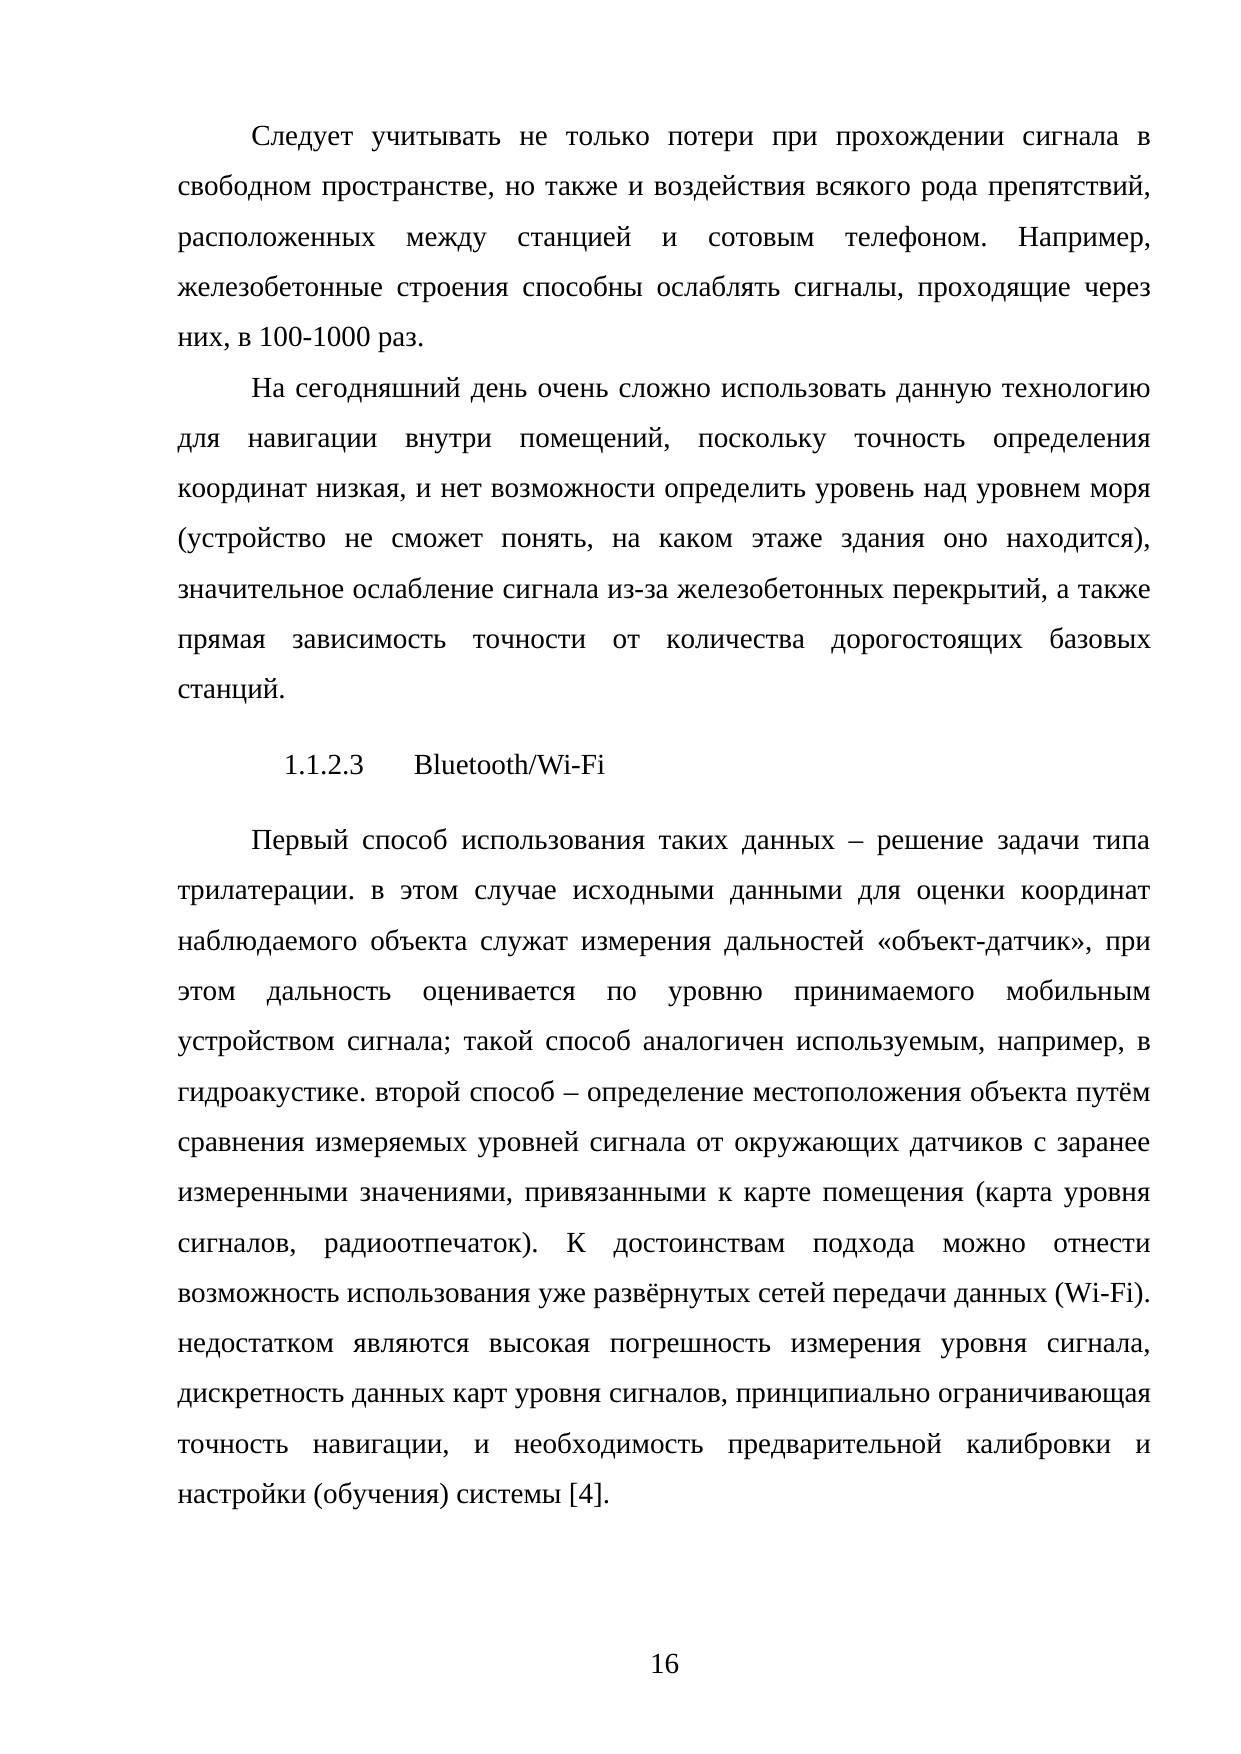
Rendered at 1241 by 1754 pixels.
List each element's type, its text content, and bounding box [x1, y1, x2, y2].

text Bluetooth/Wi-Fi [283, 747, 1152, 780]
text Следует учитывать не только потери при прохождении сигнала в свободном пространстве, но также и воздействия всякого рода препятствий, расположенных между станцией и сотовым телефоном. Например, железобетонные строения способны ослаблять сигналы, проходящие через них, в 100-1000 раз. [177, 118, 1152, 353]
text Первый способ использования таких данных – решение задачи типа трилатерации. в этом случае исходными данными для оценки координат наблюдаемого объекта служат измерения дальностей «объект-датчик», при этом дальность оценивается по уровню принимаемого мобильным устройством сигнала; такой способ аналогичен используемым, например, в гидроакустике. второй способ – определение местоположения объекта путём сравнения измеряемых уровней сигнала от окружающих датчиков с заранее измеренными значениями, привязанными к карте помещения (карта уровня сигналов, радиоотпечаток). К достоинствам подхода можно отнести возможность использования уже развёрнутых сетей передачи данных (Wi-Fi). недостатком являются высокая погрешность измерения уровня сигнала, дискретность данных карт уровня сигналов, принципиально ограничивающая точность навигации, и необходимость предварительной калибровки и настройки (обучения) системы [4]. [177, 822, 1152, 1510]
text На сегодняшний день очень сложно использовать данную технологию для навигации внутри помещений, поскольку точность определения координат низкая, и нет возможности определить уровень над уровнем моря (устройство не сможет понять, на каком этаже здания оно находится), значительное ослабление сигнала из-за железобетонных перекрытий, а также прямая зависимость точности от количества дорогостоящих базовых станций. [177, 370, 1152, 705]
